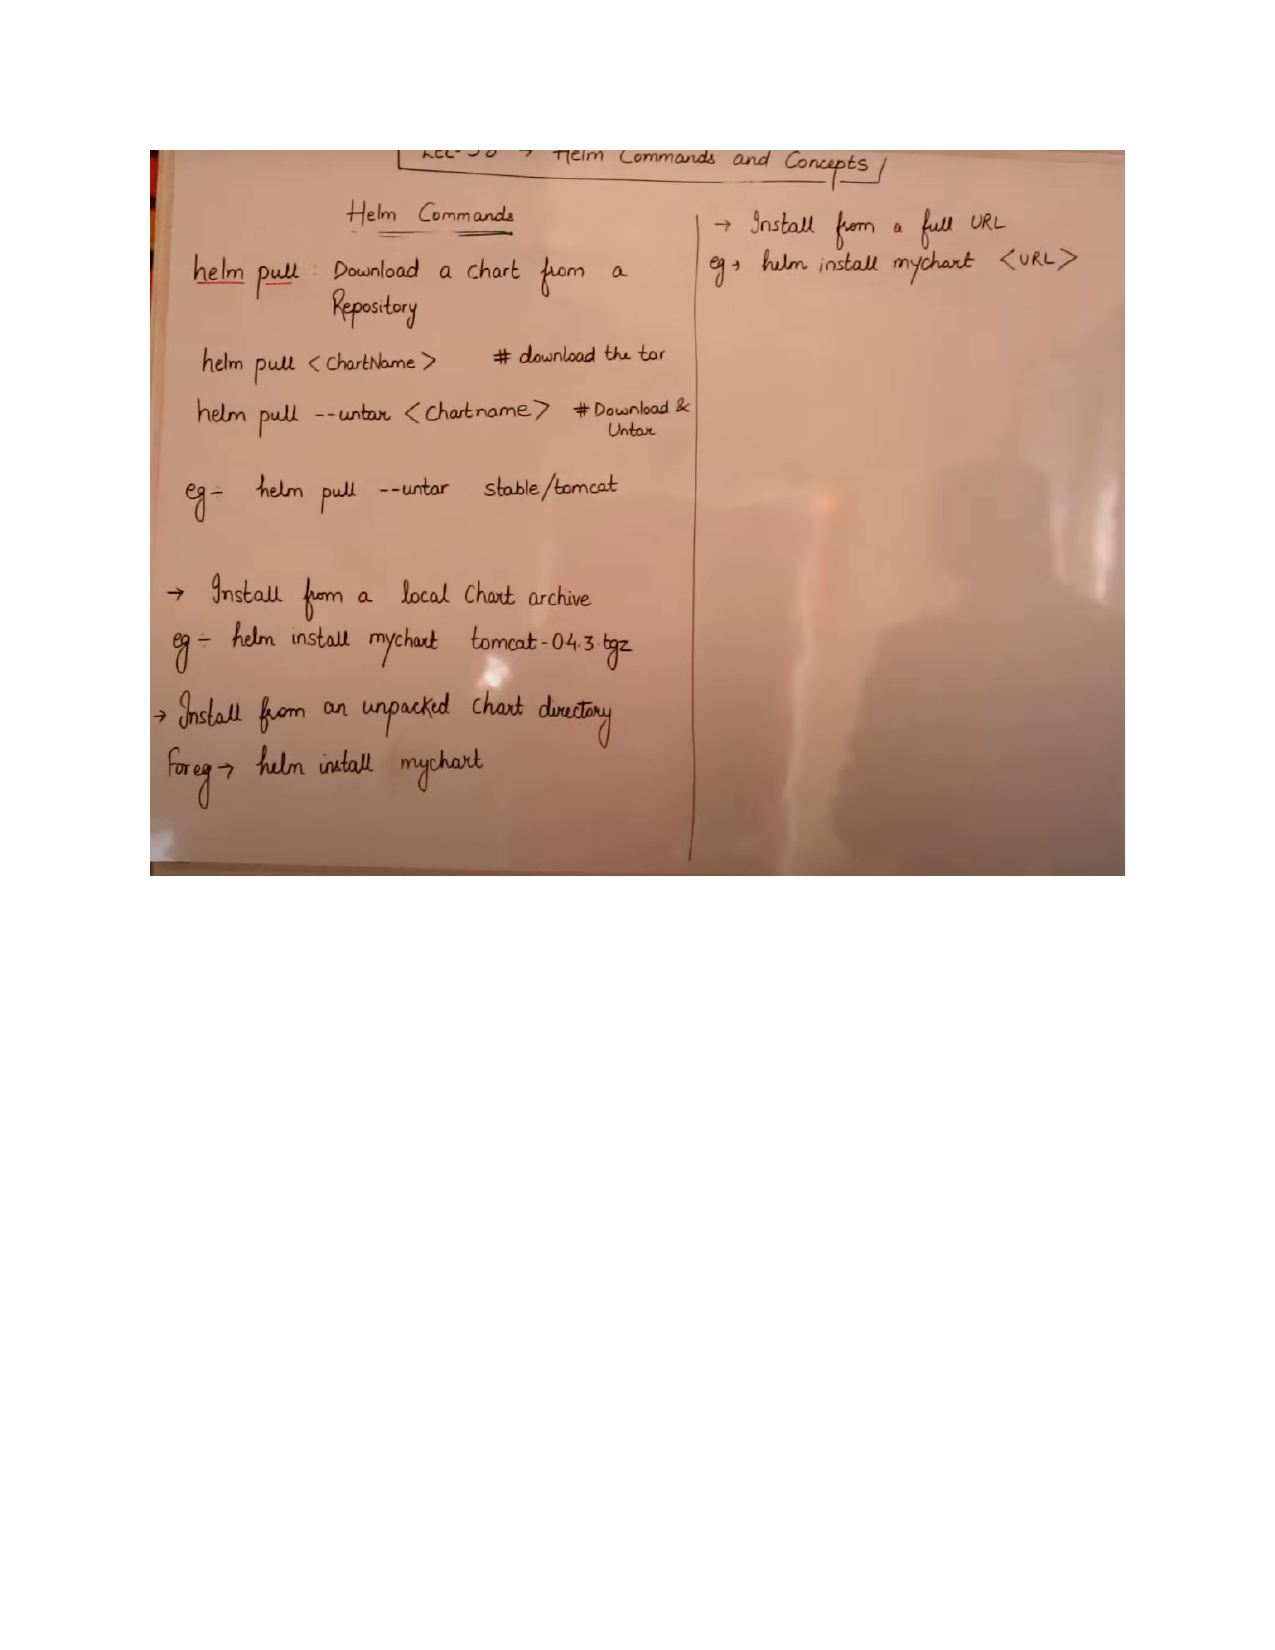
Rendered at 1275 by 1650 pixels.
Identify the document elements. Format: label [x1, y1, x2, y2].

picture [150, 150, 1125, 876]
